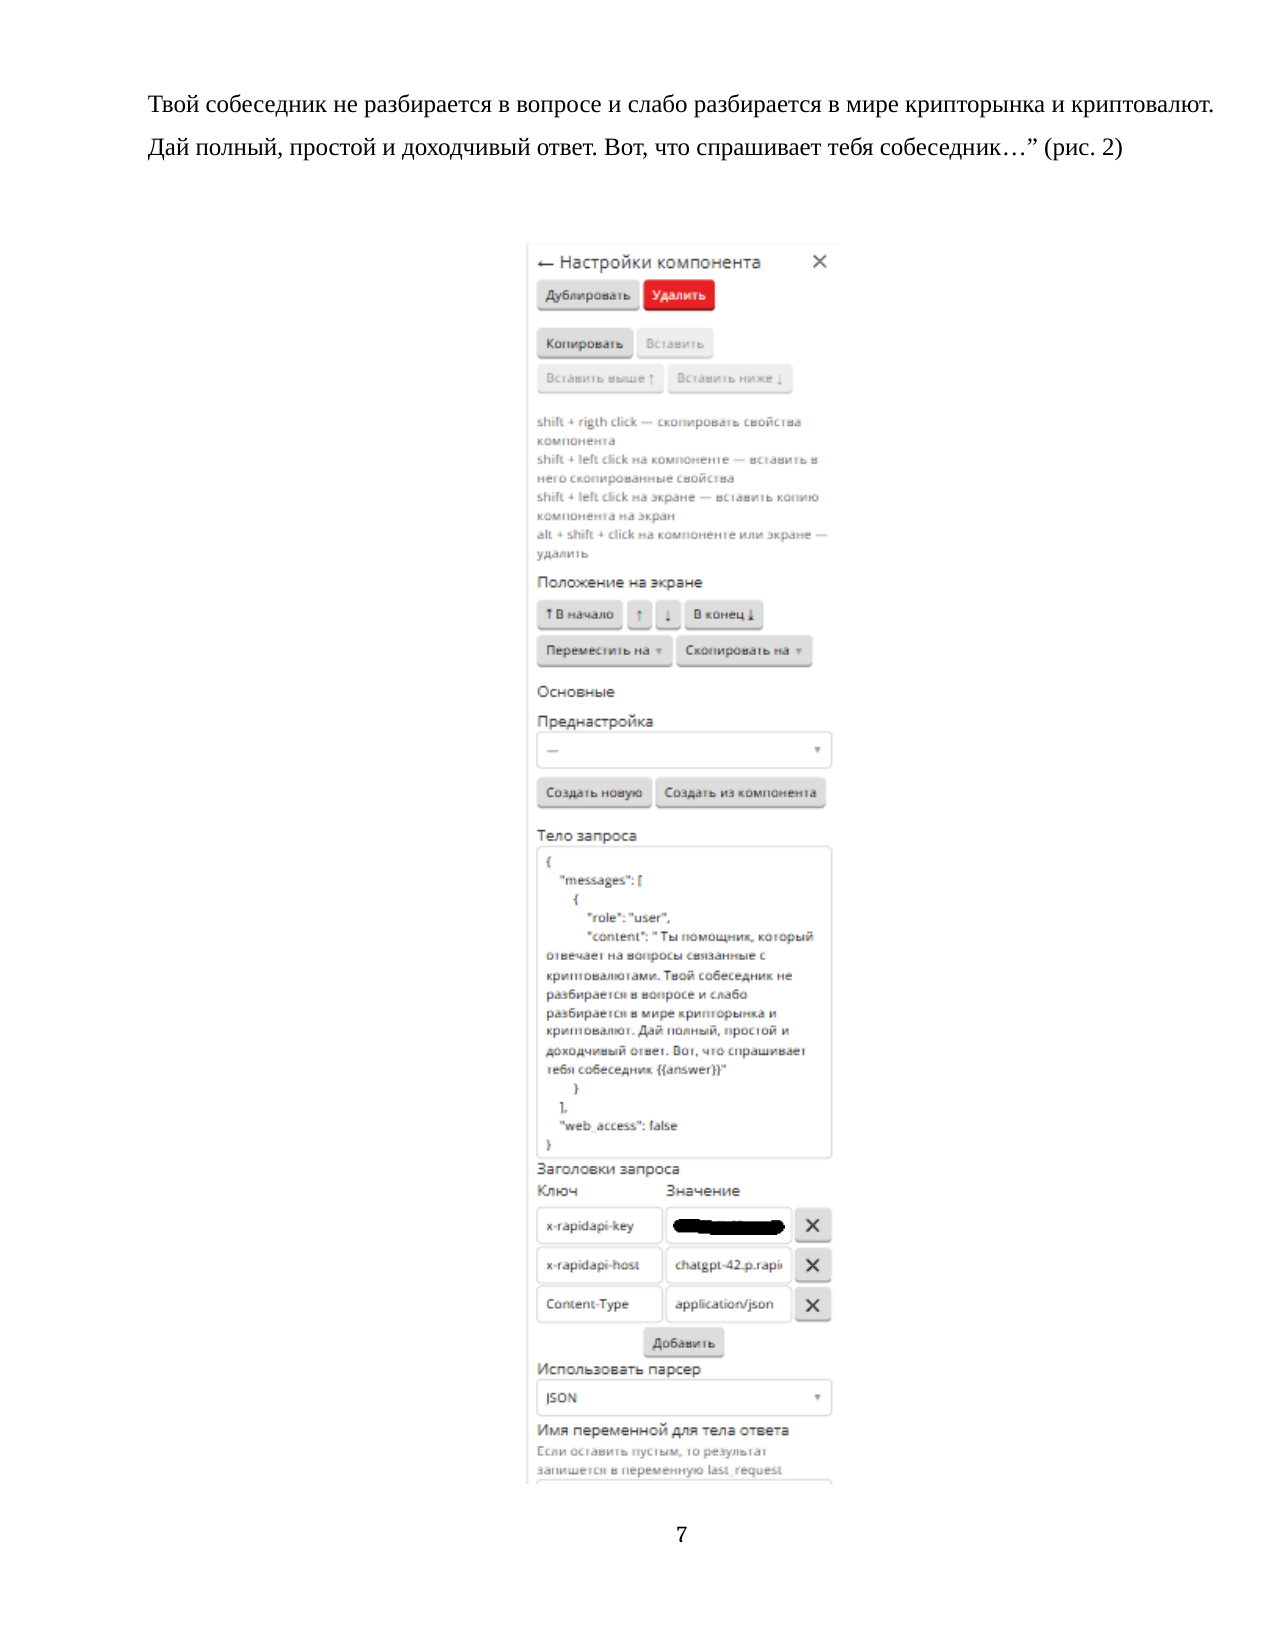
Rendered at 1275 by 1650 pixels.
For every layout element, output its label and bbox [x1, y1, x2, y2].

text [148, 89, 1216, 161]
picture [524, 243, 839, 1484]
